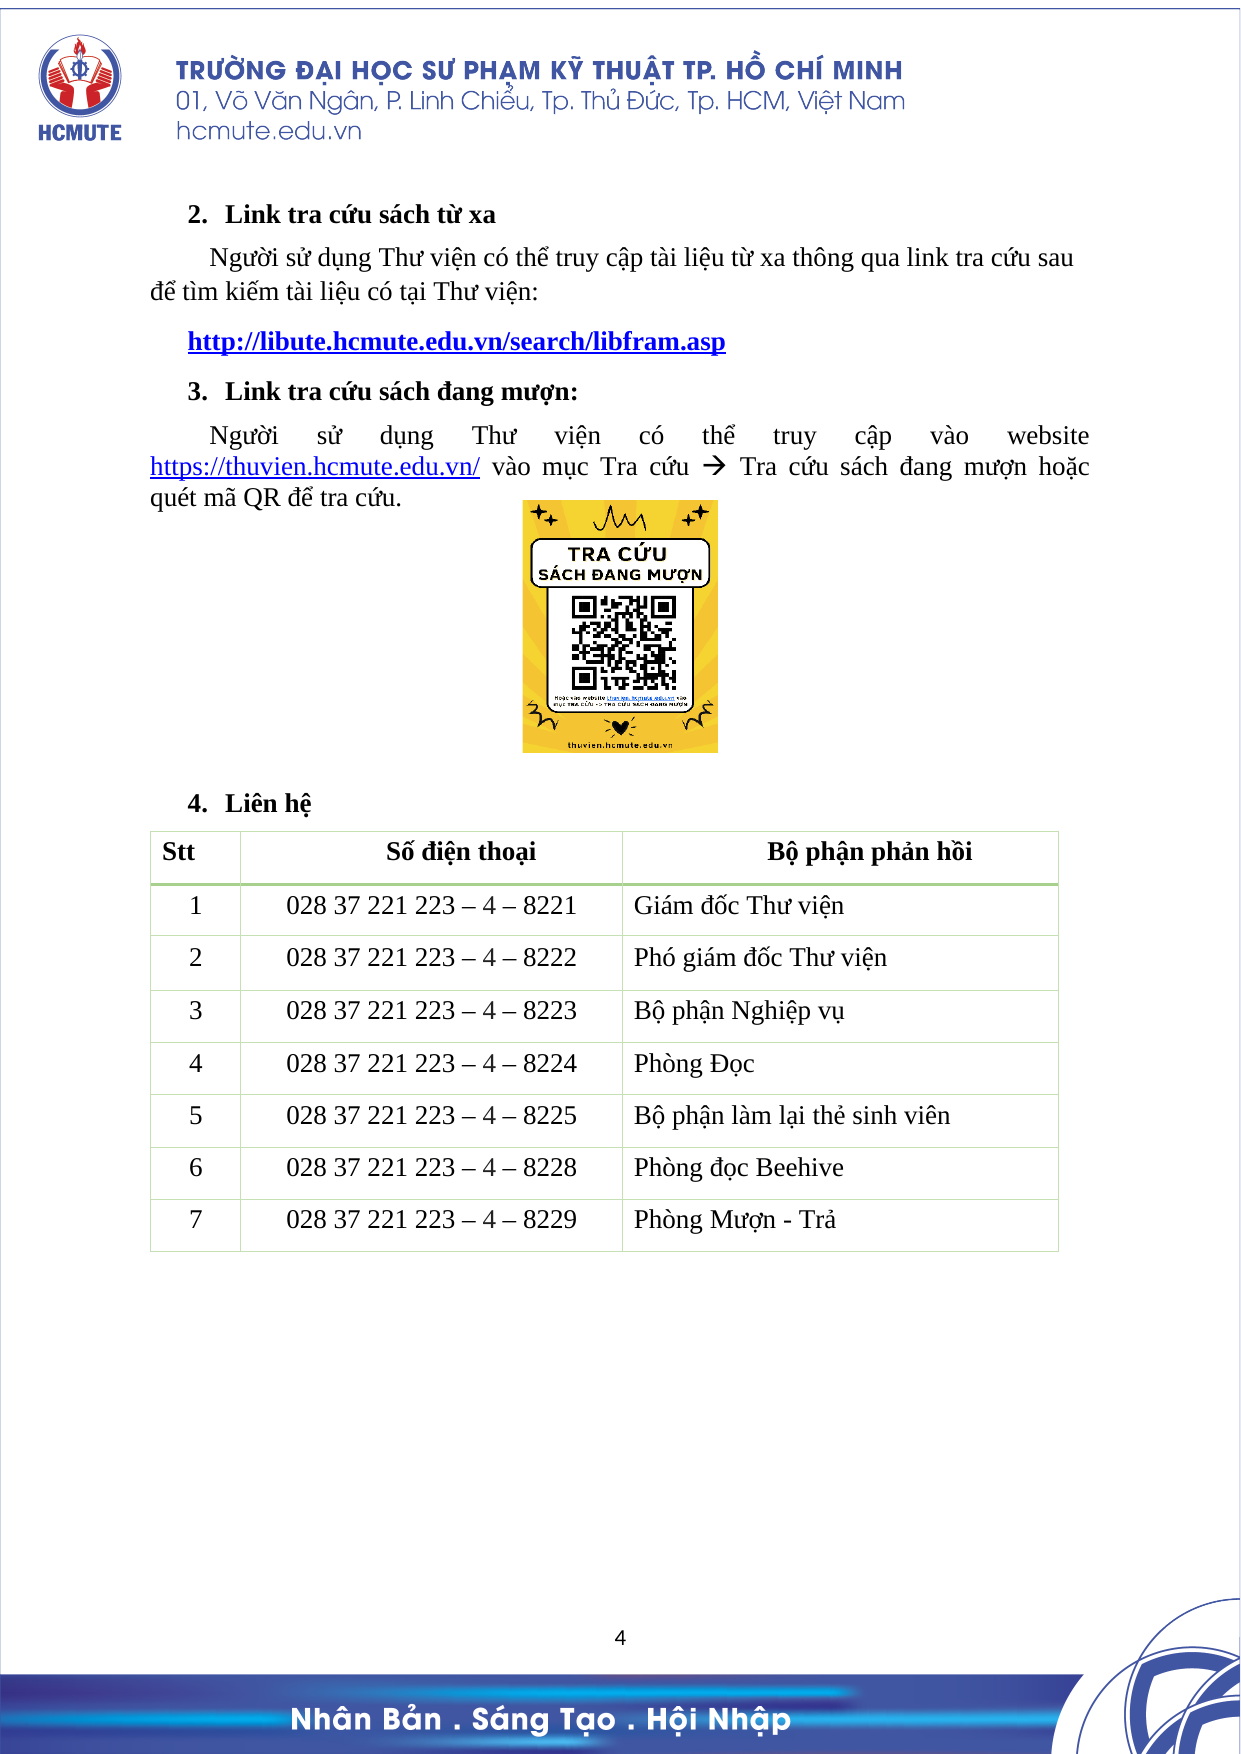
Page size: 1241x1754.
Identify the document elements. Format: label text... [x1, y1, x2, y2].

table_cell 7 [151, 1200, 240, 1251]
text Người sử dụng Thư viện có thể truy cập tài liệu từ xa thông qua link tra cứu sau để tìm kiếm tài liệu có tại Thư viện: [150, 242, 1090, 306]
table_cell Phòng Mượn - Trả [623, 1200, 1058, 1251]
table_cell 028 37 221 223 – 4 – 8224 [241, 1043, 622, 1094]
table_cell 028 37 221 223 – 4 – 8223 [241, 991, 622, 1042]
table_cell 3 [151, 991, 240, 1042]
table_header Bộ phận phản hồi [623, 832, 1058, 883]
picture [0, 8, 1241, 1754]
text Người sử dụng Thư viện có thể truy cập vào website https://thuvien.hcmute.edu.vn/ vào mục Tra cứu Tra cứu sách đang mượn hoặc quét mã QR để tra cứu. [150, 419, 1090, 513]
table_cell 028 37 221 223 – 4 – 8228 [241, 1148, 622, 1199]
table_cell 2 [151, 936, 240, 990]
table_header Số điện thoại [241, 832, 622, 883]
table_cell 4 [151, 1043, 240, 1094]
table_cell 5 [151, 1095, 240, 1147]
table_cell 028 37 221 223 – 4 – 8221 [241, 886, 622, 935]
table_cell Bộ phận Nghiệp vụ [623, 991, 1058, 1042]
table_header Stt [151, 832, 240, 883]
table_cell 028 37 221 223 – 4 – 8222 [241, 936, 622, 990]
table_cell 028 37 221 223 – 4 – 8229 [241, 1200, 622, 1251]
table_cell 1 [151, 886, 240, 935]
list Link tra cứu sách đang mượn: [187, 376, 1090, 407]
list Liên hệ [187, 787, 1090, 818]
table_cell Giám đốc Thư viện [623, 886, 1058, 935]
table_cell 028 37 221 223 – 4 – 8225 [241, 1095, 622, 1147]
list Link tra cứu sách từ xa [187, 198, 1090, 229]
table_cell Phòng Đọc [623, 1043, 1058, 1094]
table_cell Bộ phận làm lại thẻ sinh viên [623, 1095, 1058, 1147]
text http://libute.hcmute.edu.vn/search/libfram.asp [187, 325, 1090, 356]
table_cell Phòng đọc Beehive [623, 1148, 1058, 1199]
table_cell Phó giám đốc Thư viện [623, 936, 1058, 990]
table_cell 6 [151, 1148, 240, 1199]
